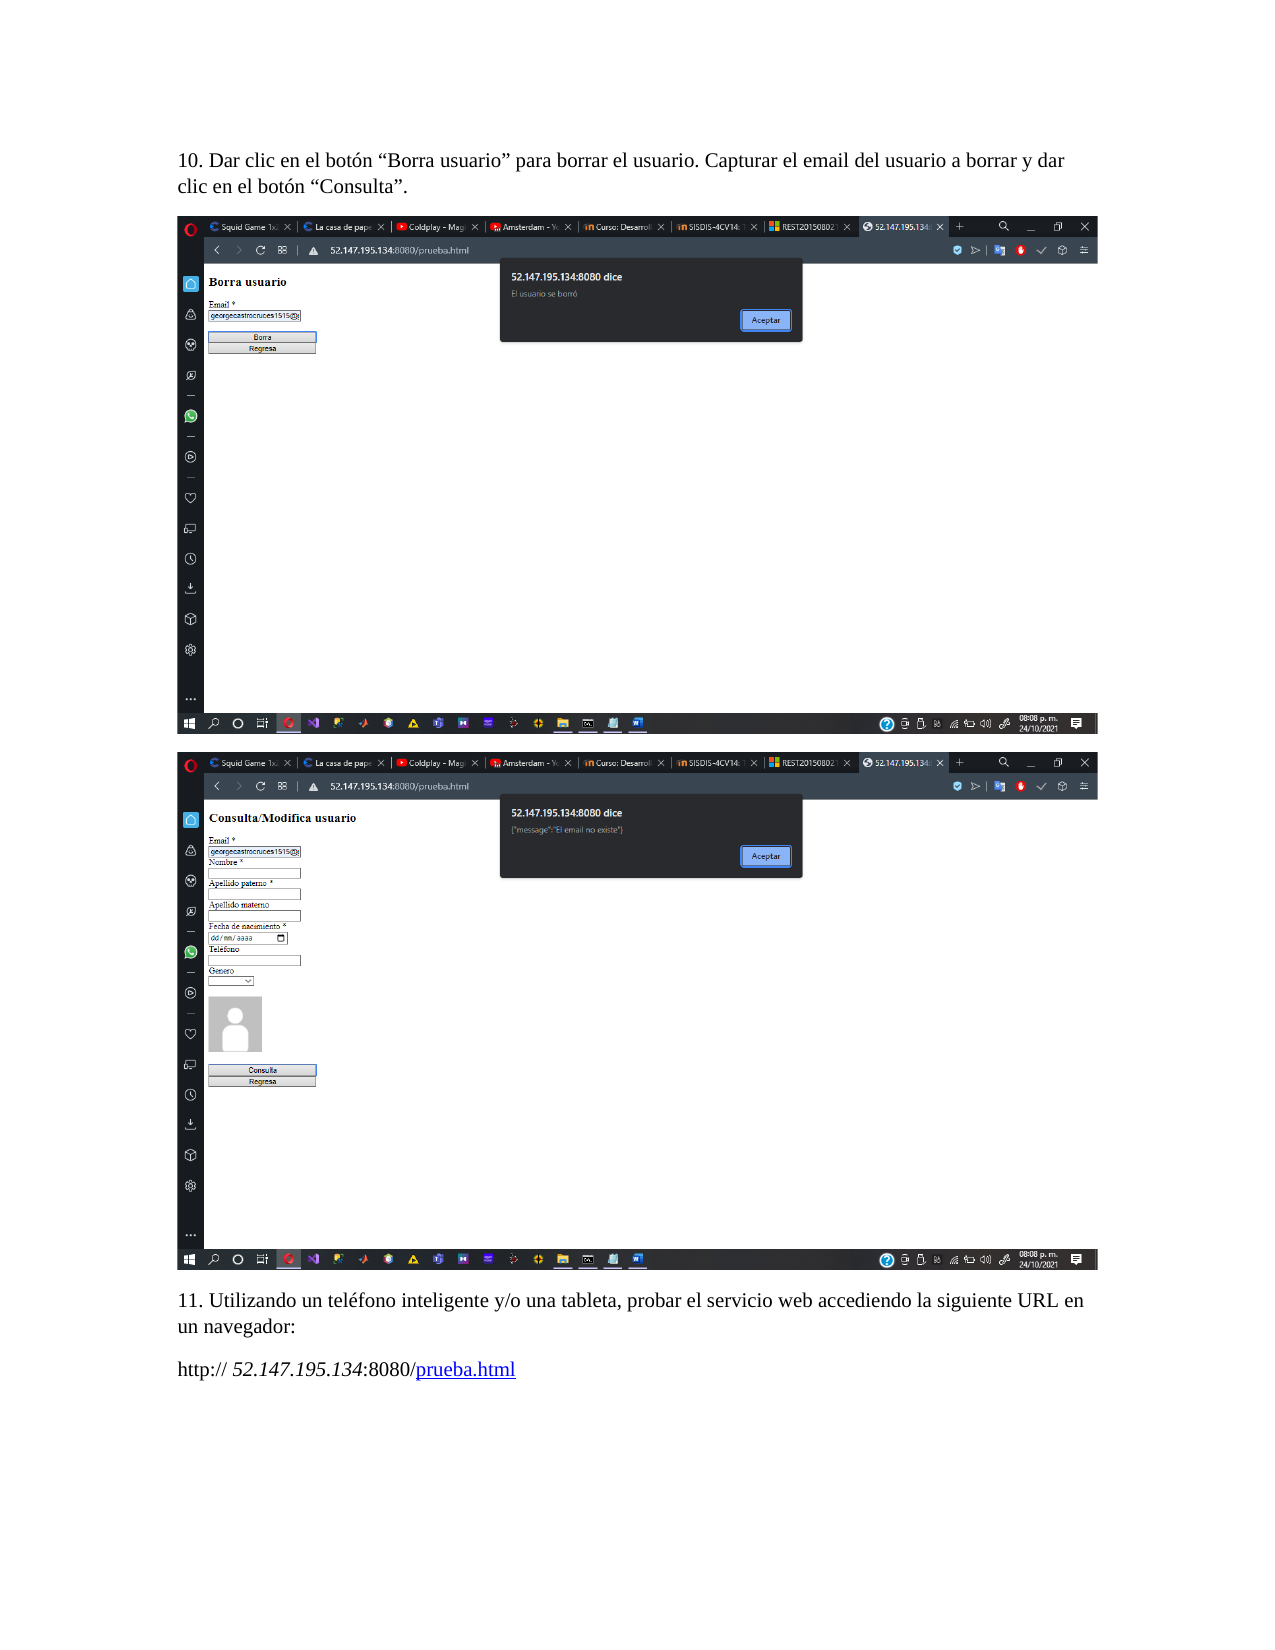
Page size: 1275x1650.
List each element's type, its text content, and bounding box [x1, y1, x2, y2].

picture [177, 216, 1098, 734]
text http:// 52.147.195.134:8080/prueba.html [177, 1357, 1098, 1381]
text 10. Dar clic en el botón “Borra usuario” para borrar el usuario. Capturar el email del usuario a borrar y dar clic en el botón “Consulta”. [177, 148, 1098, 198]
text 11. Utilizando un teléfono inteligente y/o una tableta, probar el servicio web accediendo la siguiente URL en un navegador: [177, 1288, 1098, 1338]
picture [177, 752, 1098, 1270]
